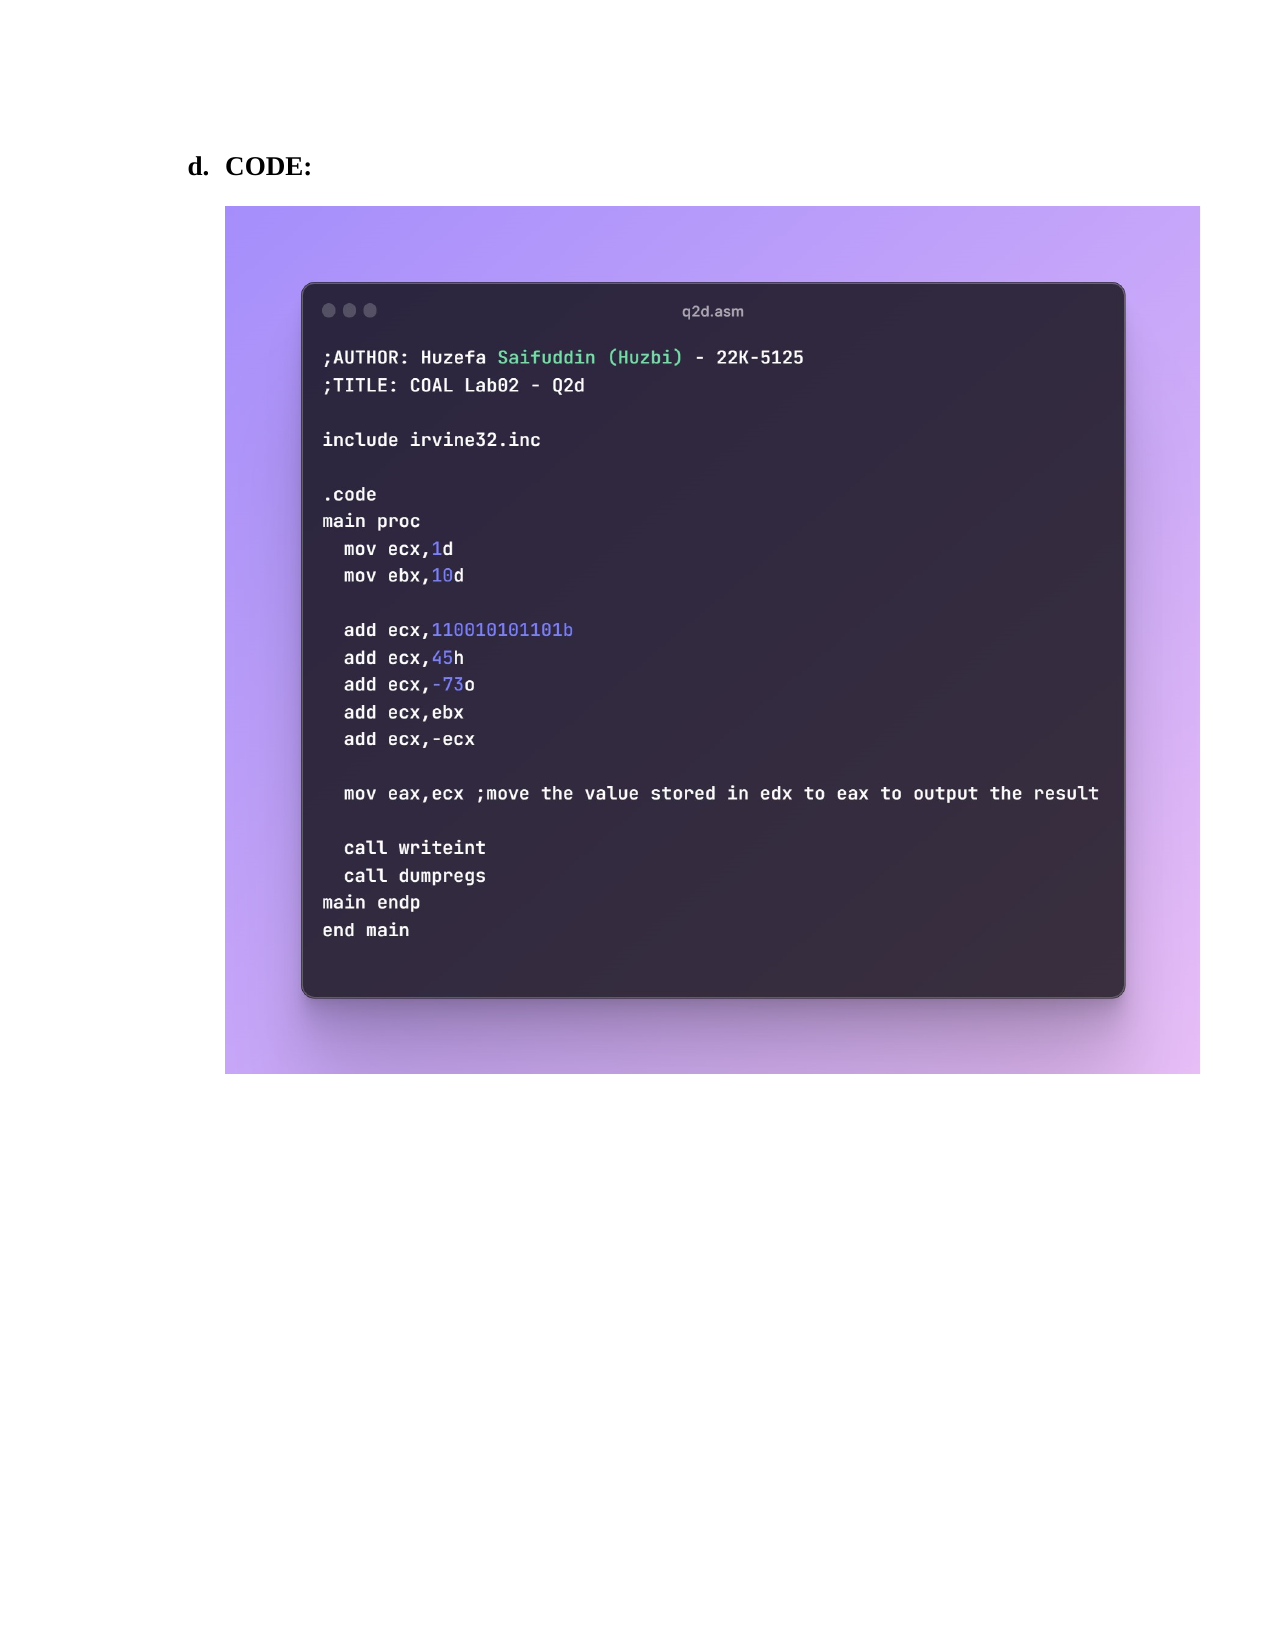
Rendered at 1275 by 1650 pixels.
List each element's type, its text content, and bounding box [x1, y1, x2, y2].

list CODE: [187, 150, 1125, 181]
picture [225, 206, 1200, 1074]
